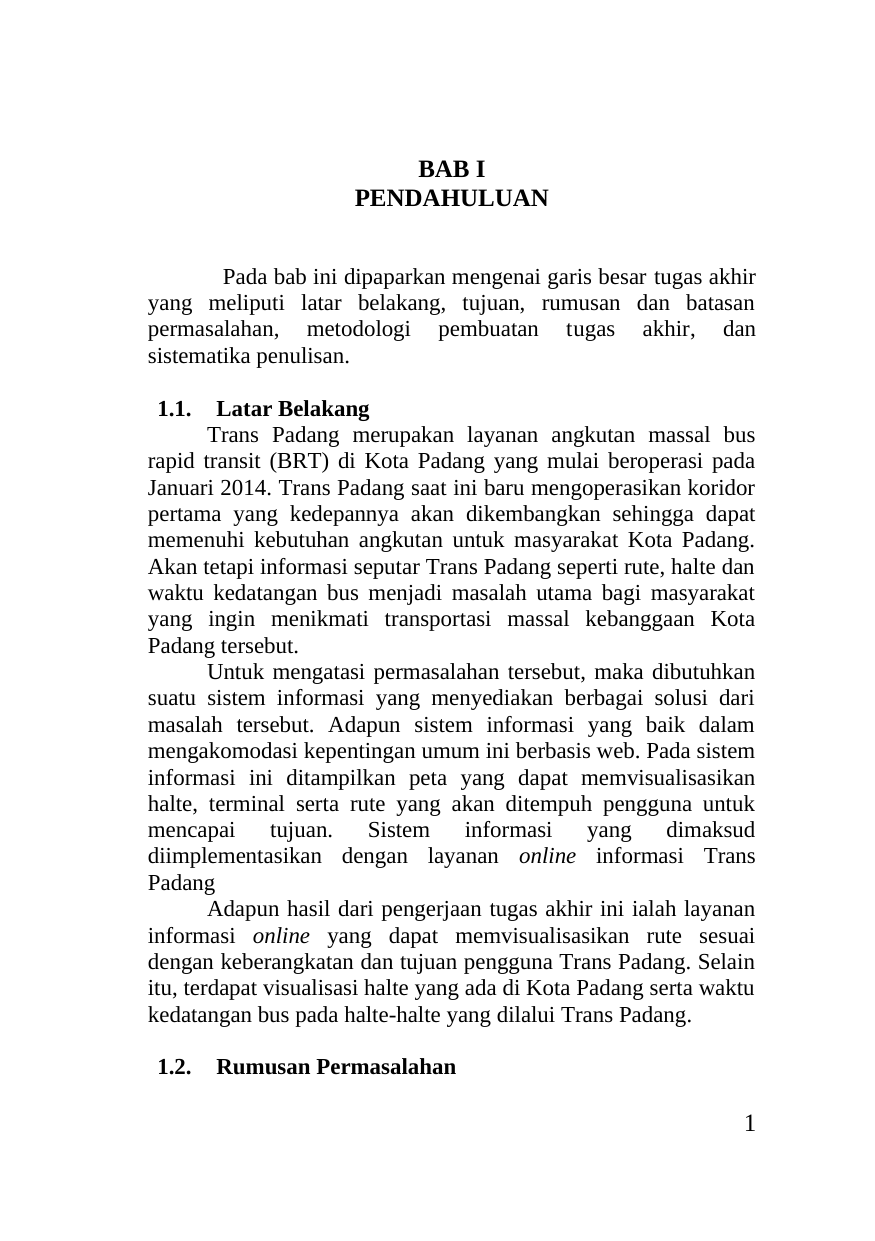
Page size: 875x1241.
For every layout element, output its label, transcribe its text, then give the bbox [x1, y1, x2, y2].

text Adapun hasil dari pengerjaan tugas akhir ini ialah layanan informasi online yang dapat memvisualisasikan rute sesuai dengan keberangkatan dan tujuan pengguna Trans Padang. Selain itu, terdapat visualisasi halte yang ada di Kota Padang serta waktu kedatangan bus pada halte-halte yang dilalui Trans Padang. [148, 895, 756, 1027]
text Trans Padang merupakan layanan angkutan massal bus rapid transit (BRT) di Kota Padang yang mulai beroperasi pada Januari 2014. Trans Padang saat ini baru mengoperasikan koridor pertama yang kedepannya akan dikembangkan sehingga dapat memenuhi kebutuhan angkutan untuk masyarakat Kota Padang. Akan tetapi informasi seputar Trans Padang seperti rute, halte dan waktu kedatangan bus menjadi masalah utama bagi masyarakat yang ingin menikmati transportasi massal kebanggaan Kota Padang tersebut. [148, 421, 756, 658]
text Pada bab ini dipaparkan mengenai garis besar tugas akhir yang meliputi latar belakang, tujuan, rumusan dan batasan permasalahan, metodologi pembuatan tugas akhir, dan sistematika penulisan. [148, 263, 756, 368]
subtitle BAB I PENDAHULUAN [148, 154, 756, 211]
text Untuk mengatasi permasalahan tersebut, maka dibutuhkan suatu sistem informasi yang menyediakan berbagai solusi dari masalah tersebut. Adapun sistem informasi yang baik dalam mengakomodasi kepentingan umum ini berbasis web. Pada sistem informasi ini ditampilkan peta yang dapat memvisualisasikan halte, terminal serta rute yang akan ditempuh pengguna untuk mencapai tujuan. Sistem informasi yang dimaksud diimplementasikan dengan layanan online informasi Trans Padang [148, 658, 756, 895]
subtitle Latar Belakang [157, 394, 756, 421]
subtitle Rumusan Permasalahan [157, 1053, 756, 1080]
